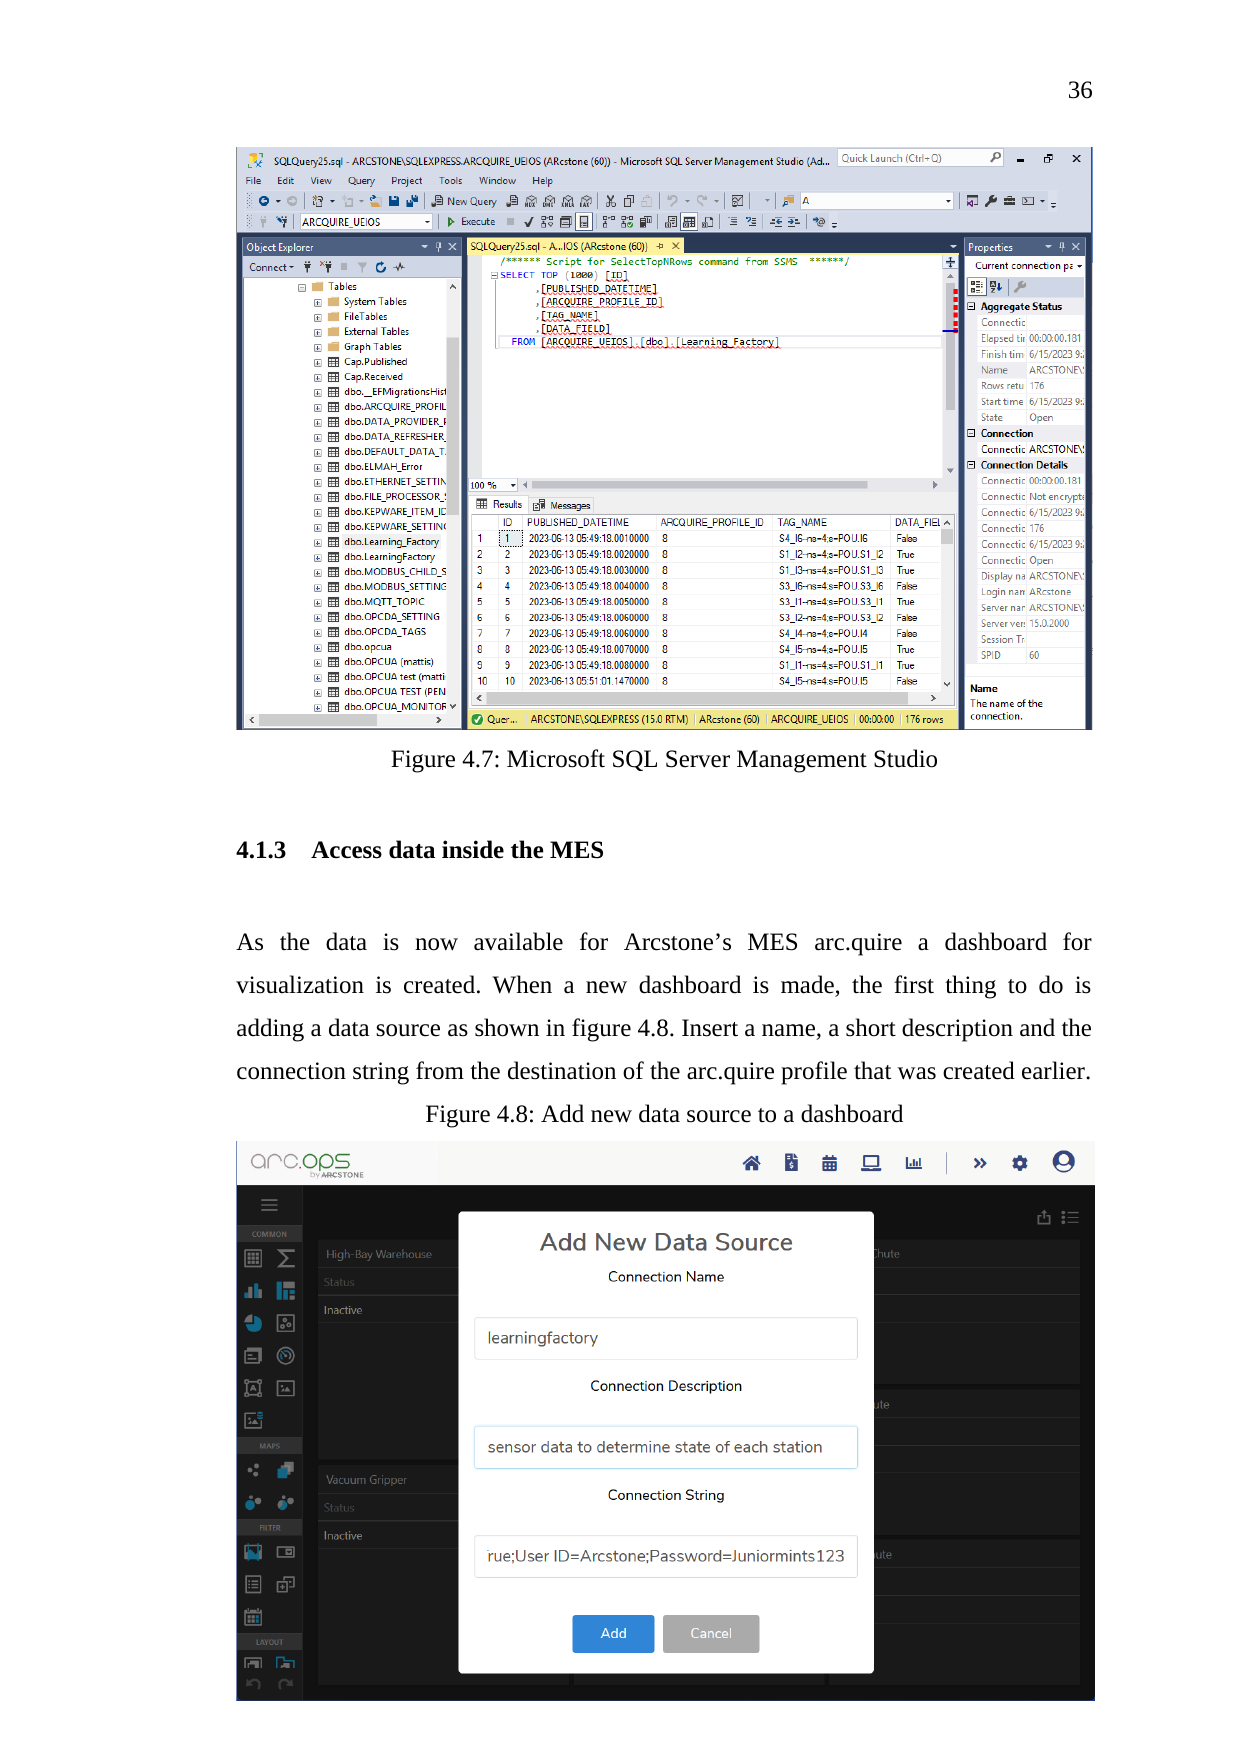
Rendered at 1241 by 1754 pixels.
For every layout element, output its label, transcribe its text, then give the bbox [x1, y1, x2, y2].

text As the data is now available for Arcstone’s MES arc.quire a dashboard for visualization is created. When a new dashboard is made, the first thing to do is adding a data source as shown in figure 4.8. Insert a name, a short description and the connection string from the destination of the arc.quire profile that was created earlier. [236, 927, 1092, 1085]
text Figure 4.7: Microsoft SQL Server Management Studio [236, 744, 1092, 773]
subtitle Access data inside the MES [236, 836, 1092, 864]
picture [236, 147, 1093, 730]
picture [236, 1141, 1095, 1701]
text Figure 4.8: Add new data source to a dashboard [236, 1099, 1092, 1128]
